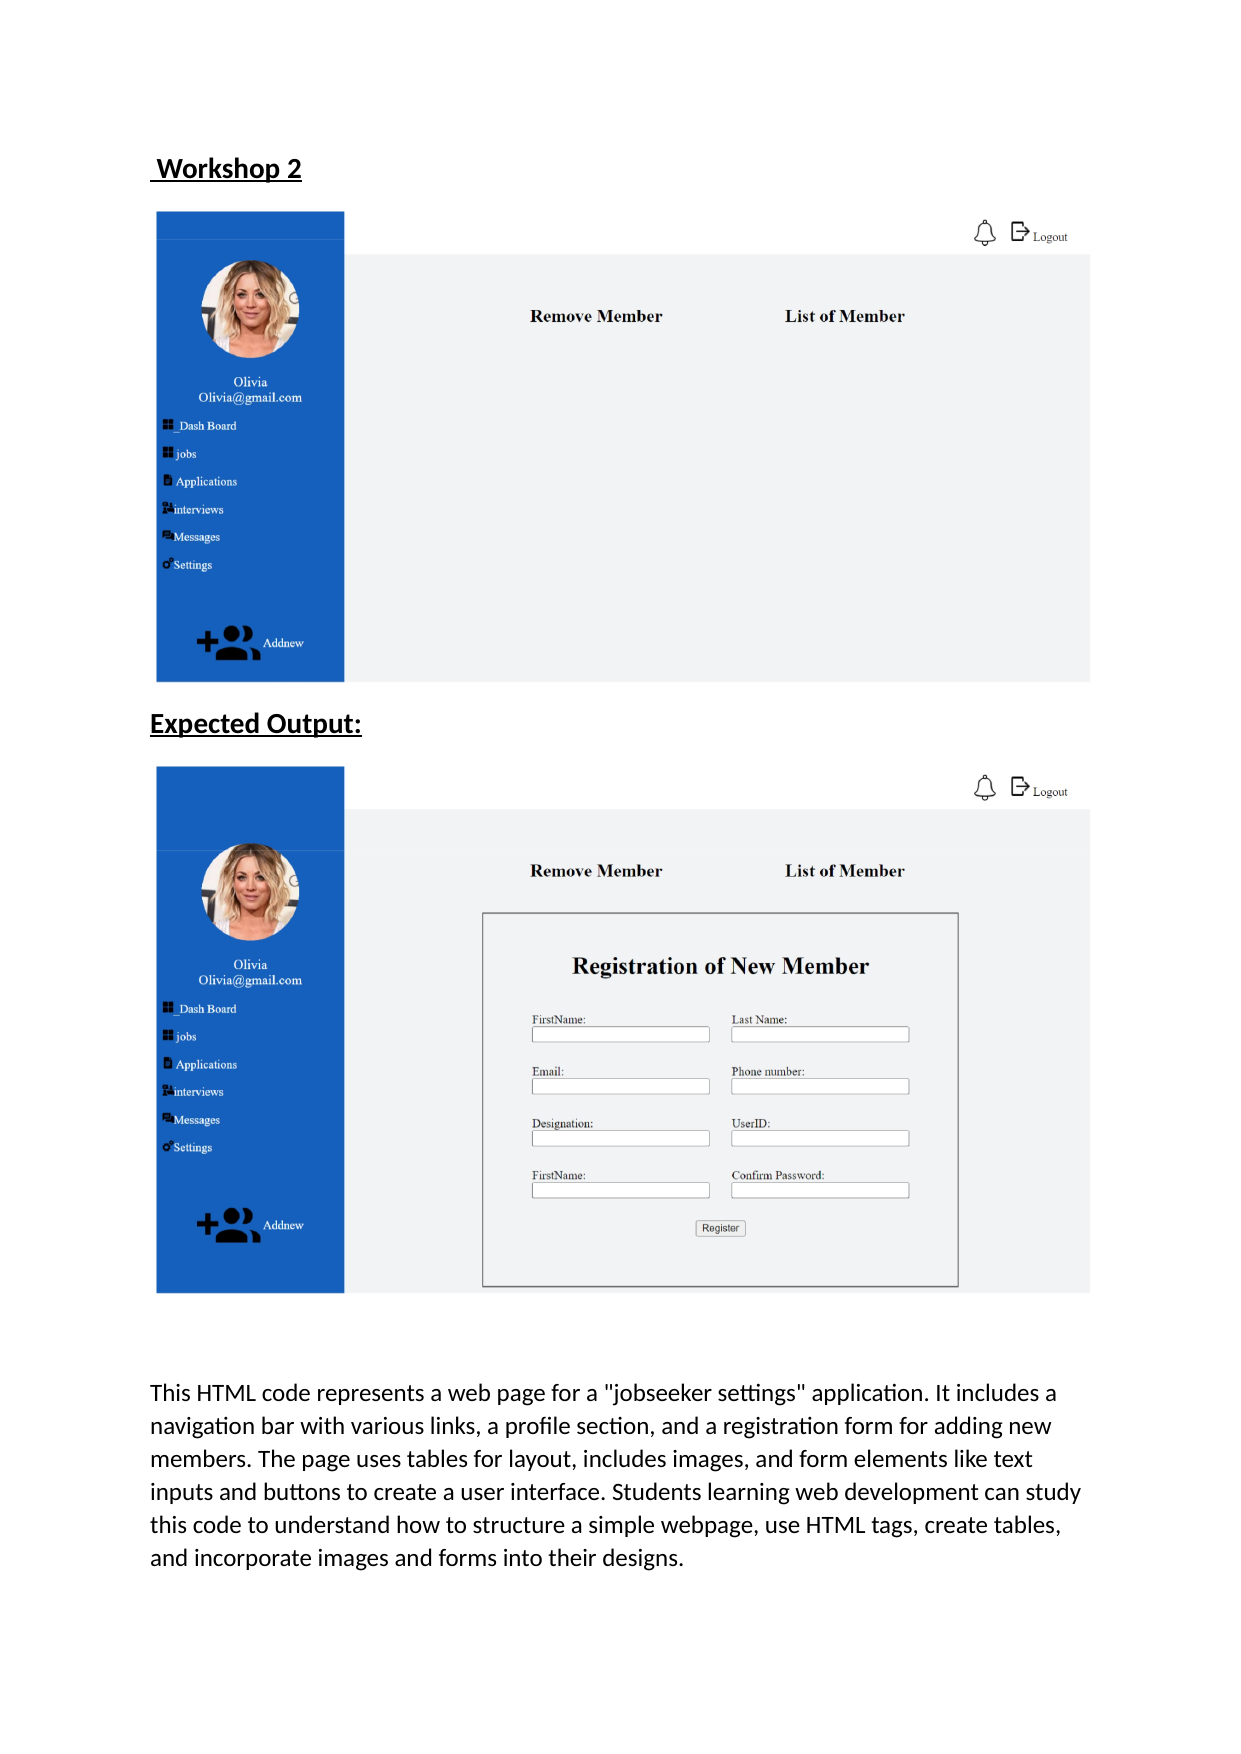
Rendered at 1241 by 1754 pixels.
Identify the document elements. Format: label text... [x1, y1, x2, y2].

text Workshop 2 [150, 150, 1090, 186]
picture [150, 205, 1091, 687]
picture [150, 760, 1091, 1298]
text This HTML code represents a web page for a "jobseeker settings" application. It includes a navigation bar with various links, a profile section, and a registration form for adding new members. The page uses tables for layout, includes images, and form elements like text inputs and buttons to create a user interface. Students learning web development can study this code to understand how to structure a simple webpage, use HTML tags, create tables, and incorporate images and forms into their designs. [150, 1377, 1090, 1572]
text Expected Output: [150, 705, 1090, 741]
